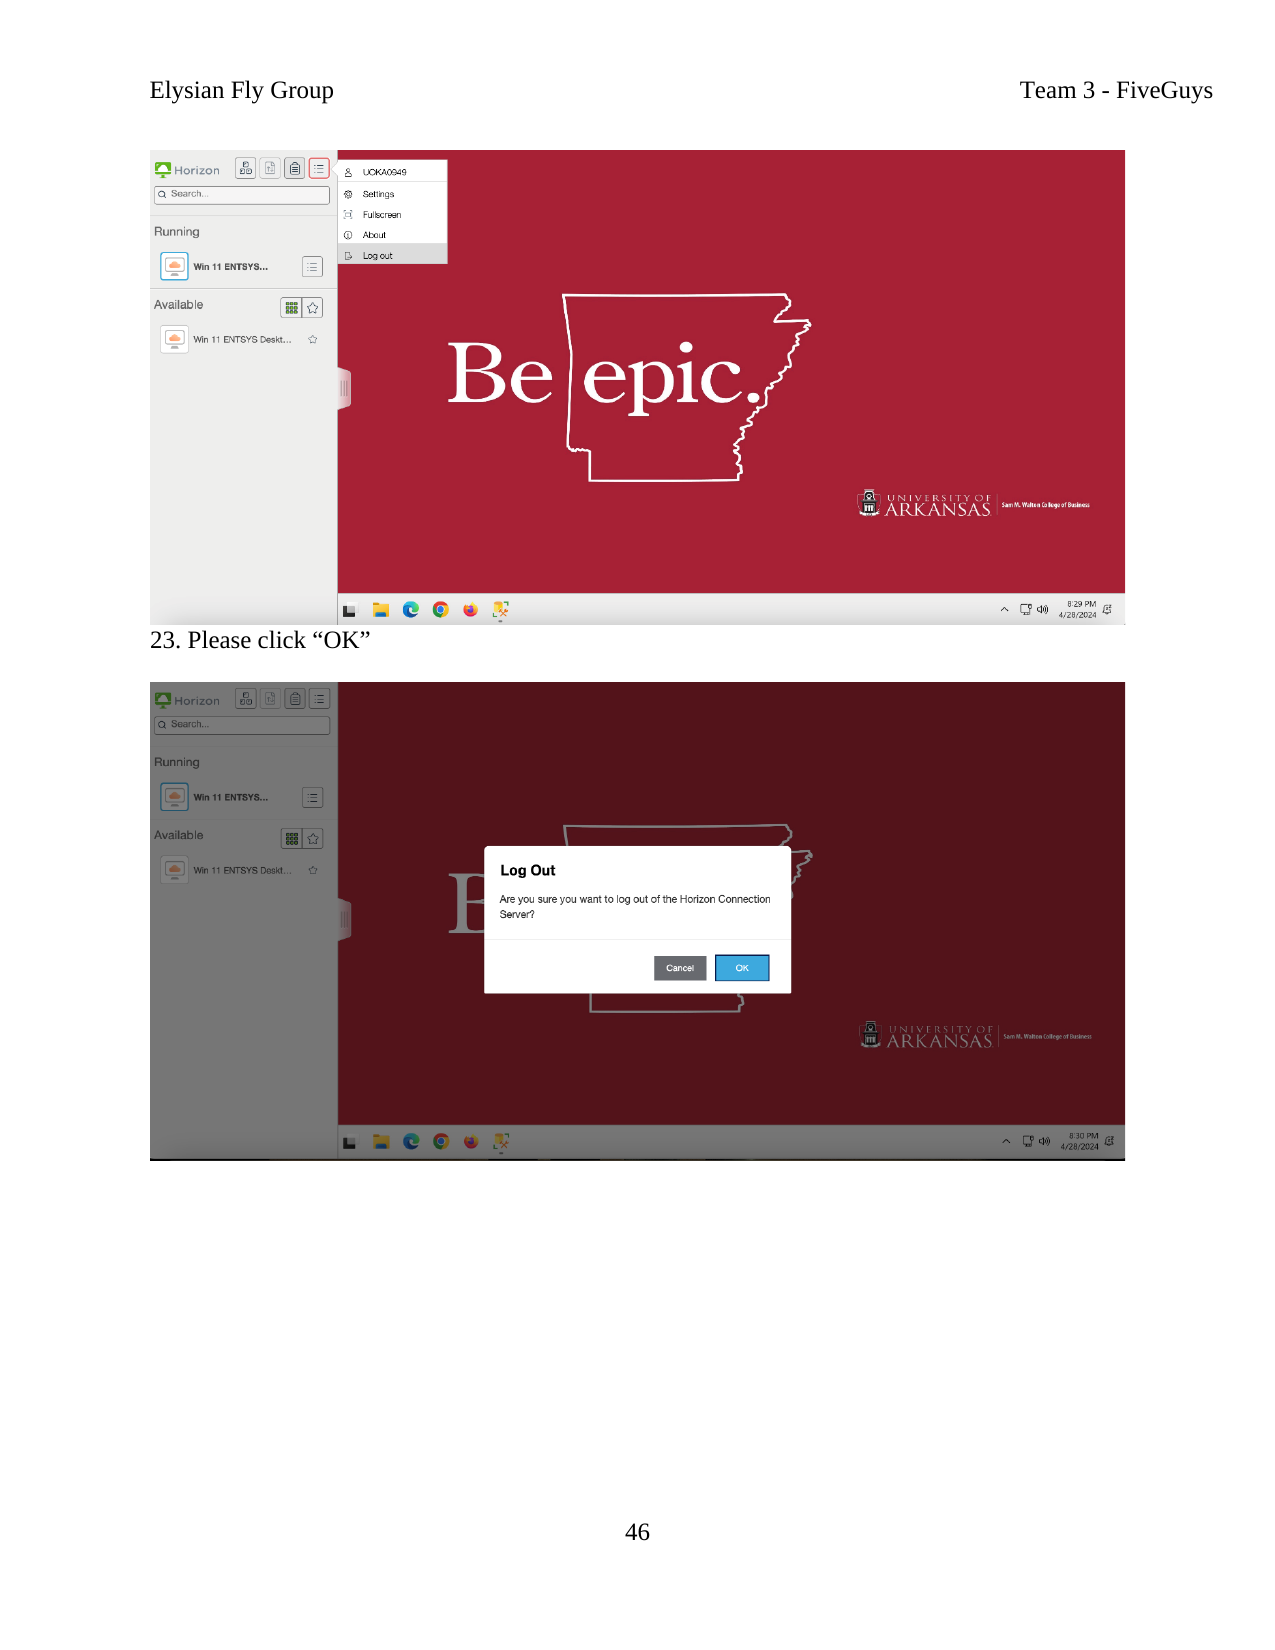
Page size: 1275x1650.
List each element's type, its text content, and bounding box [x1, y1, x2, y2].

picture [150, 682, 1125, 1161]
picture [150, 150, 1125, 625]
text 23. Please click “OK” [150, 625, 1125, 654]
